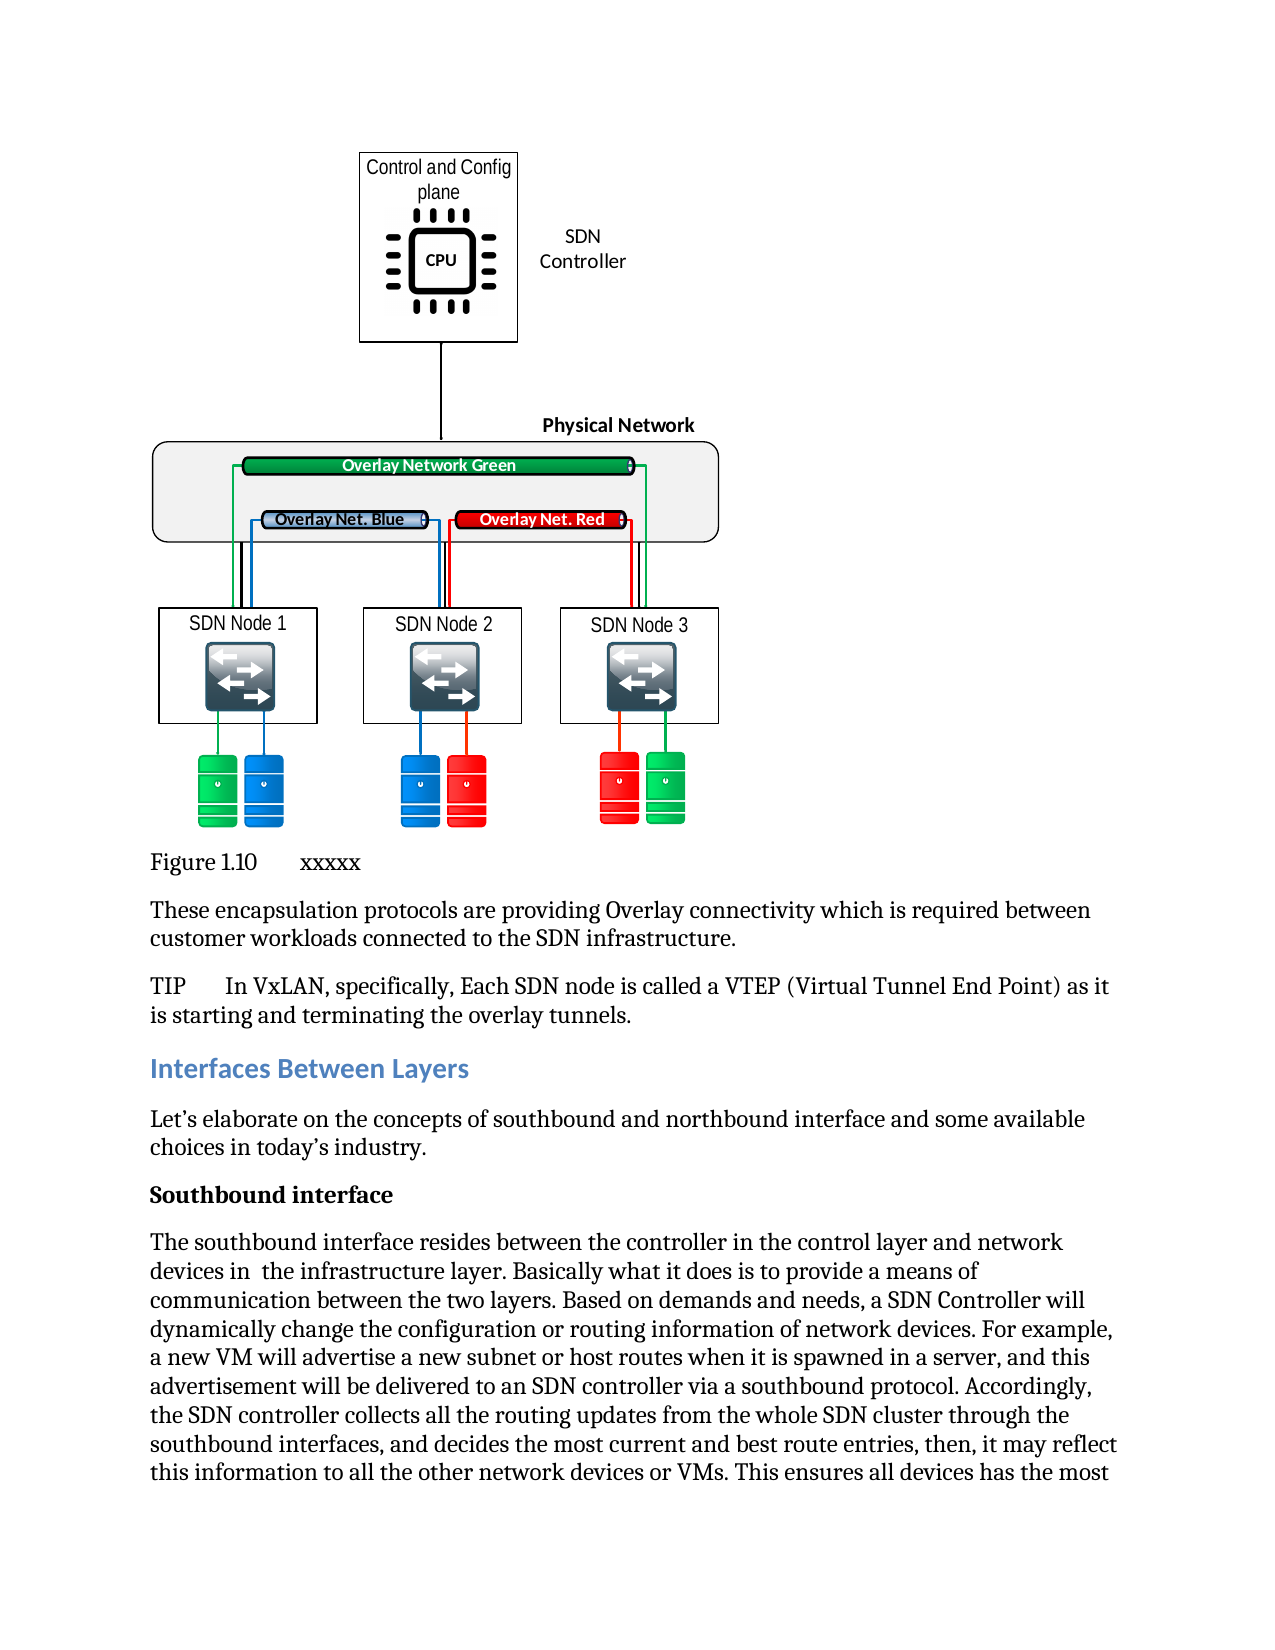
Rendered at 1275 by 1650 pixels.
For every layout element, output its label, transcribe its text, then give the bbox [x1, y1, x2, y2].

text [150, 1228, 1125, 1487]
text Southbound interface [150, 1181, 1125, 1209]
text These encapsulation protocols are providing Overlay connectivity which is required between customer workloads connected to the SDN infrastructure. [150, 896, 1125, 953]
text Let’s elaborate on the concepts of southbound and northbound interface and some available choices in today’s industry. [150, 1104, 1125, 1162]
subtitle Interfaces Between Layers [150, 1050, 1125, 1086]
text Figure 1.10 xxxxx [150, 848, 1125, 877]
text TIP In VxLAN, specifically, Each SDN node is called a VTEP (Virtual Tunnel End Point) as it is starting and terminating the overlay tunnels. [150, 972, 1125, 1029]
